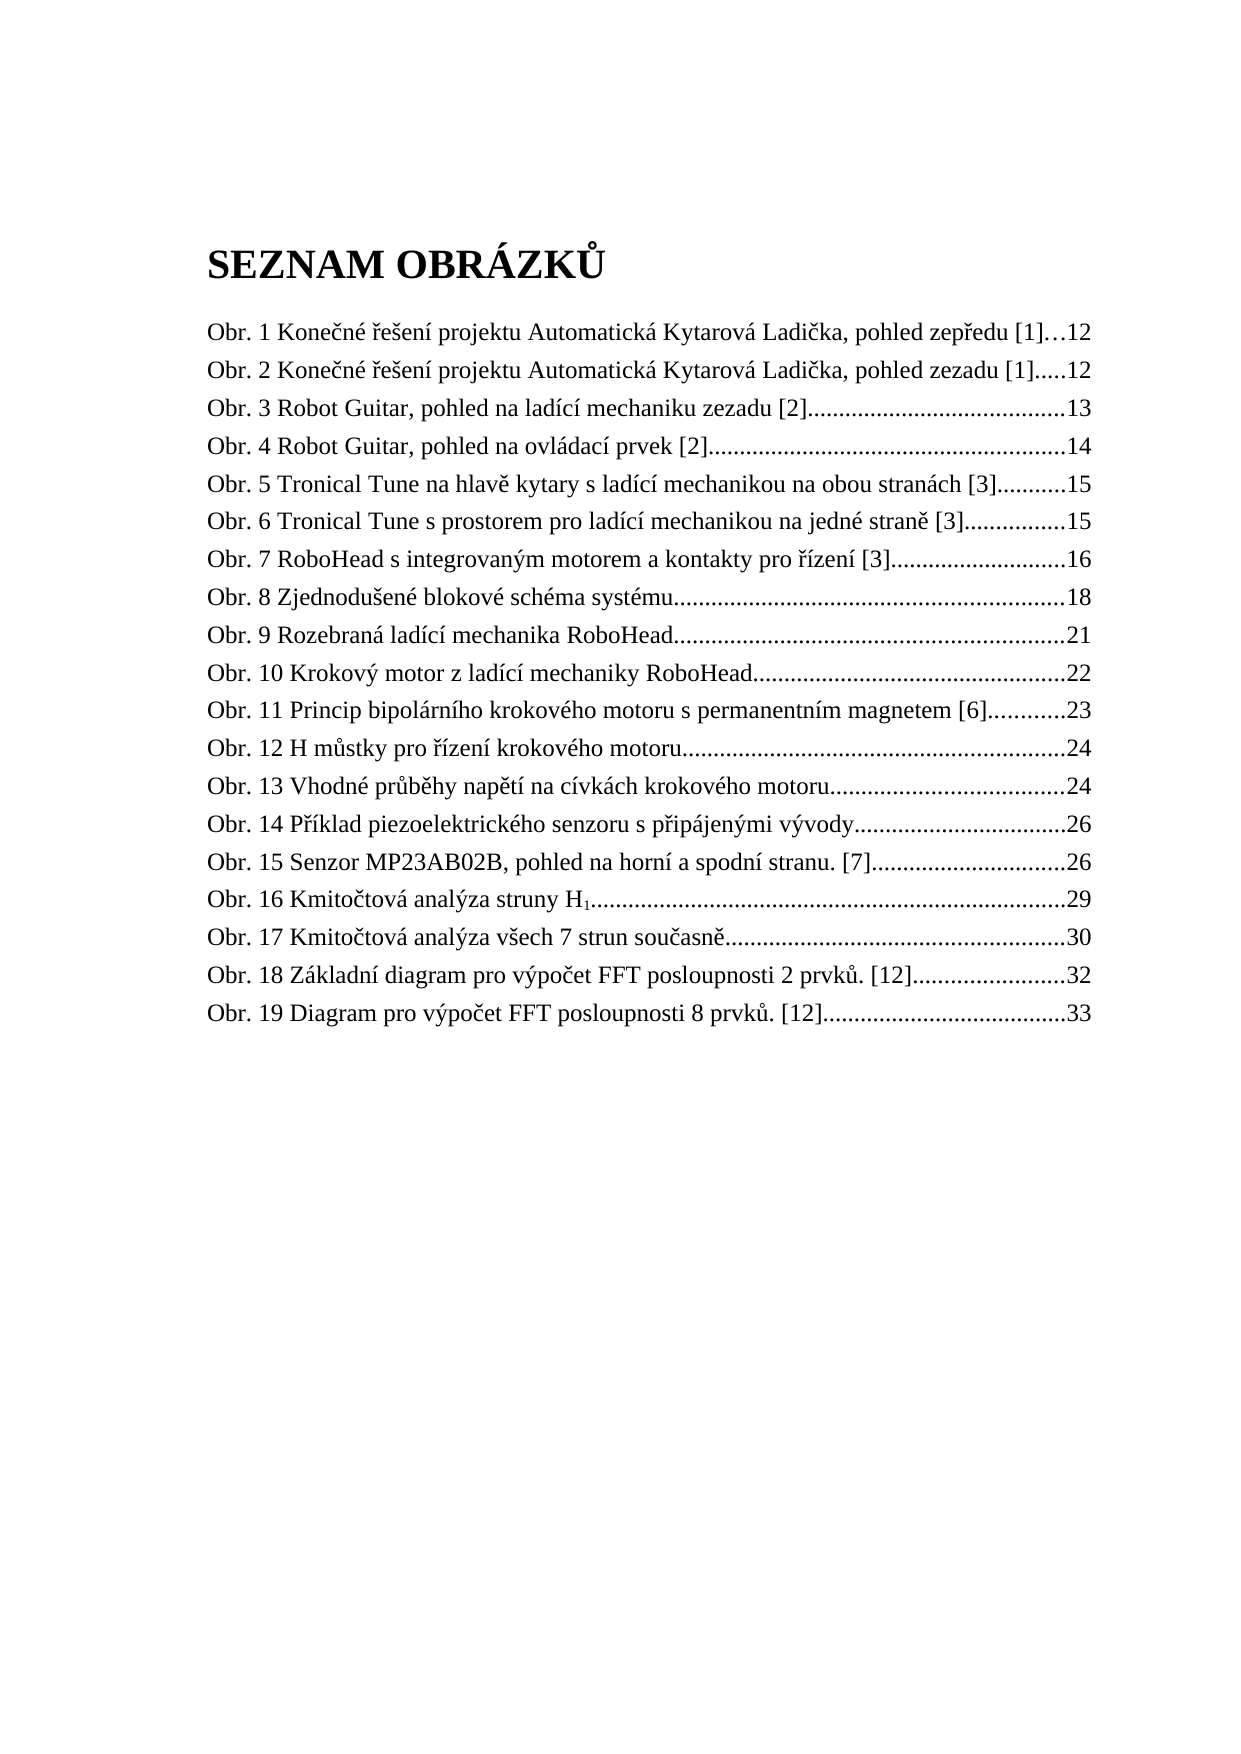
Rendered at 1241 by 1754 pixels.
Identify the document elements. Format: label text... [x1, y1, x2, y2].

text Obr. 4 Robot Guitar, pohled na ovládací prvek [2] 14 [207, 431, 1092, 459]
text Obr. 6 Tronical Tune s prostorem pro ladící mechanikou na jedné straně [3] 15 [207, 506, 1092, 535]
text Obr. 10 Krokový motor z ladící mechaniky RoboHead 22 [207, 658, 1092, 686]
text Obr. 8 Zjednodušené blokové schéma systému 18 [207, 582, 1092, 611]
text Obr. 18 Základní diagram pro výpočet FFT posloupnosti 2 prvků. [12] 32 [207, 960, 1092, 989]
text Obr. 2 Konečné řešení projektu Automatická Kytarová Ladička, pohled zezadu [1] 12 [207, 355, 1092, 384]
text Obr. 12 H můstky pro řízení krokového motoru 24 [207, 733, 1092, 762]
text Obr. 5 Tronical Tune na hlavě kytary s ladící mechanikou na obou stranách [3] 15 [207, 469, 1092, 497]
text Obr. 19 Diagram pro výpočet FFT posloupnosti 8 prvků. [12] 33 [207, 998, 1092, 1027]
text Obr. 11 Princip bipolárního krokového motoru s permanentním magnetem [6] 23 [207, 696, 1092, 724]
text Obr. 16 Kmitočtová analýza struny H1 29 [207, 884, 1092, 913]
text Obr. 17 Kmitočtová analýza všech 7 strun současně. 30 [207, 922, 1092, 951]
text Obr. 7 RoboHead s integrovaným motorem a kontakty pro řízení [3] 16 [207, 544, 1092, 573]
text Obr. 9 Rozebraná ladící mechanika RoboHead 21 [207, 620, 1092, 649]
text Obr. 15 Senzor MP23AB02B, pohled na horní a spodní stranu. [7] 26 [207, 847, 1092, 876]
text Obr. 3 Robot Guitar, pohled na ladící mechaniku zezadu [2] 13 [207, 393, 1092, 422]
text Obr. 1 Konečné řešení projektu Automatická Kytarová Ladička, pohled zepředu [1] 12 [207, 317, 1092, 346]
text Seznam obrázků [207, 240, 1092, 288]
text Obr. 14 Příklad piezoelektrického senzoru s připájenými vývody. 26 [207, 809, 1092, 838]
text Obr. 13 Vhodné průběhy napětí na cívkách krokového motoru 24 [207, 771, 1092, 800]
